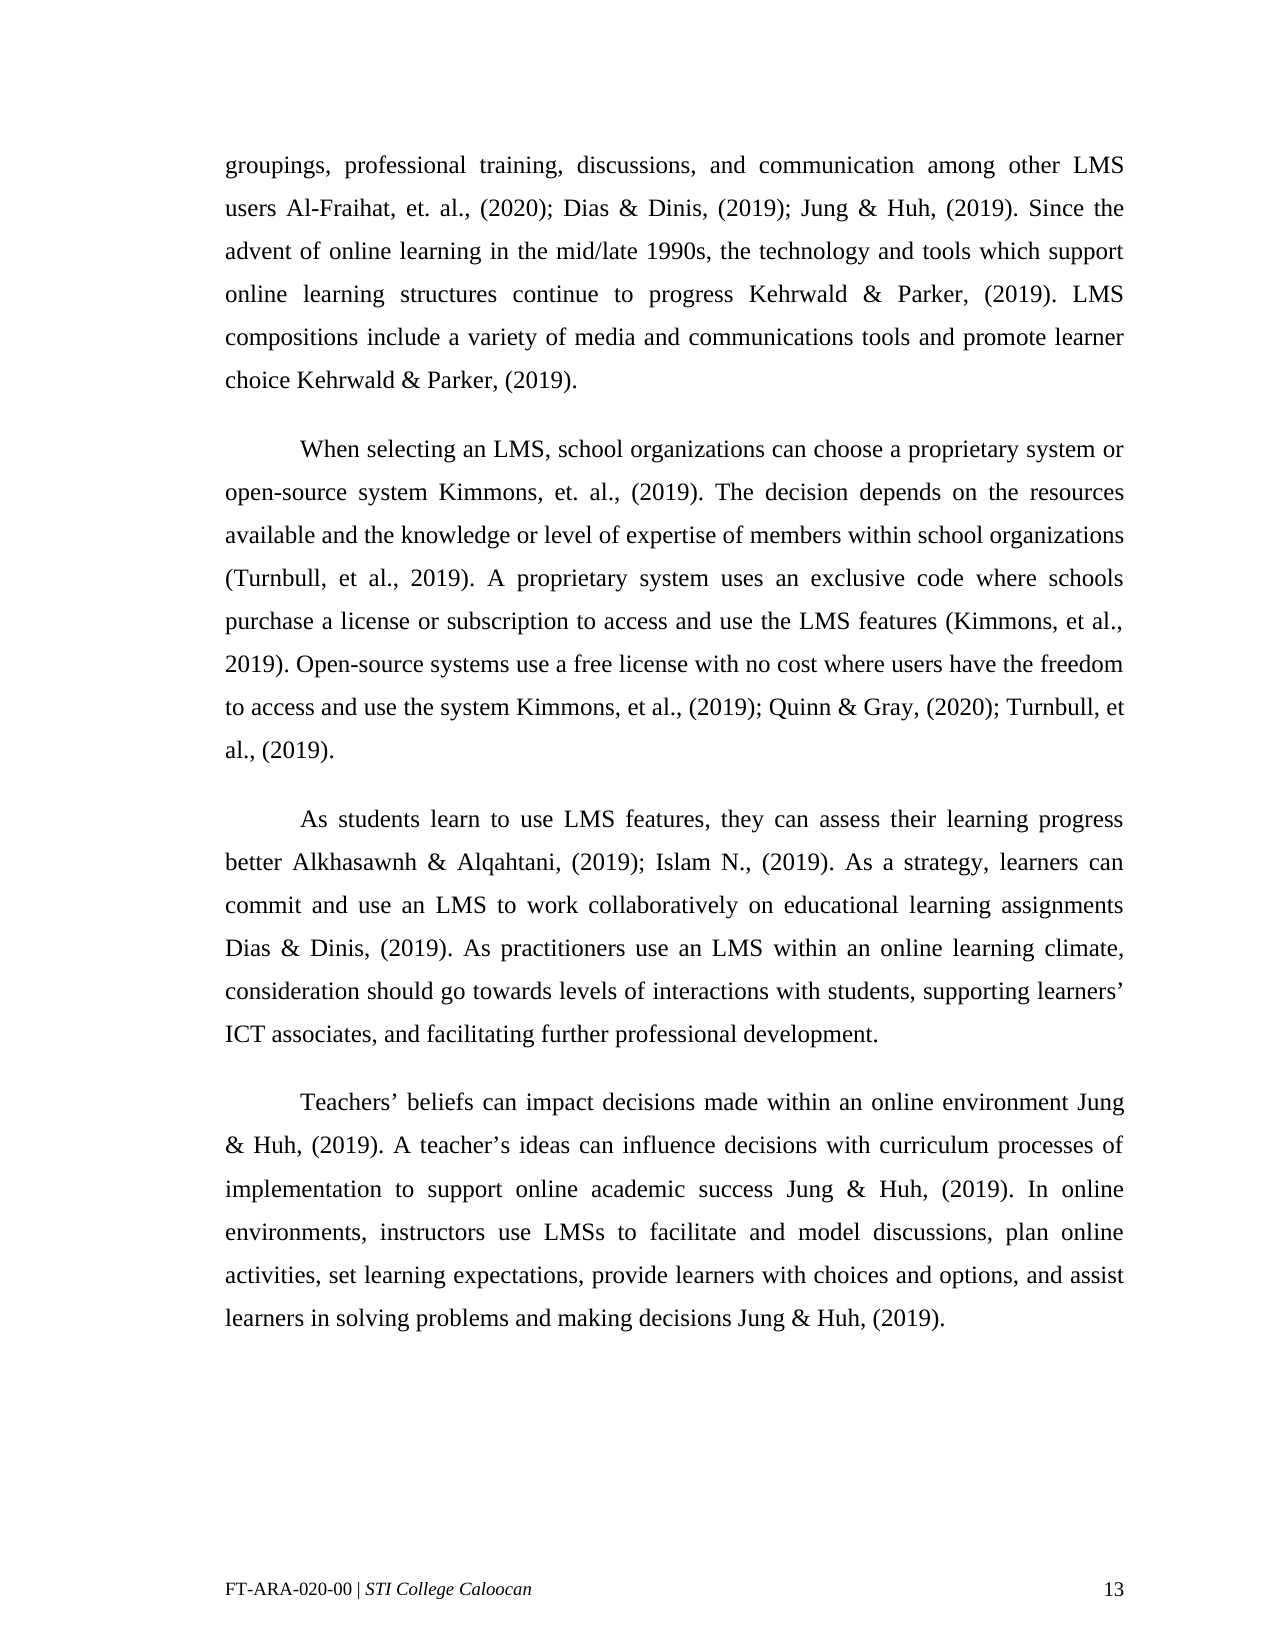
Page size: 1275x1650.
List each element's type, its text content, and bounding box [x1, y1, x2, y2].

text Teachers’ beliefs can impact decisions made within an online environment Jung & Huh, (2019). A teacher’s ideas can influence decisions with curriculum processes of implementation to support online academic success Jung & Huh, (2019). In online environments, instructors use LMSs to facilitate and model discussions, plan online activities, set learning expectations, provide learners with choices and options, and assist learners in solving problems and making decisions Jung & Huh, (2019). [225, 1087, 1125, 1332]
text As students learn to use LMS features, they can assess their learning progress better Alkhasawnh & Alqahtani, (2019); Islam N., (2019). As a strategy, learners can commit and use an LMS to work collaboratively on educational learning assignments Dias & Dinis, (2019). As practitioners use an LMS within an online learning climate, consideration should go towards levels of interactions with students, supporting learners’ ICT associates, and facilitating further professional development. [225, 804, 1125, 1048]
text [225, 150, 1125, 394]
text When selecting an LMS, school organizations can choose a proprietary system or open-source system Kimmons, et. al., (2019). The decision depends on the resources available and the knowledge or level of expertise of members within school organizations (Turnbull, et al., 2019). A proprietary system uses an exclusive code where schools purchase a license or subscription to access and use the LMS features (Kimmons, et al., 2019). Open-source systems use a free license with no cost where users have the freedom to access and use the system Kimmons, et al., (2019); Quinn & Gray, (2020); Turnbull, et al., (2019). [225, 434, 1125, 764]
